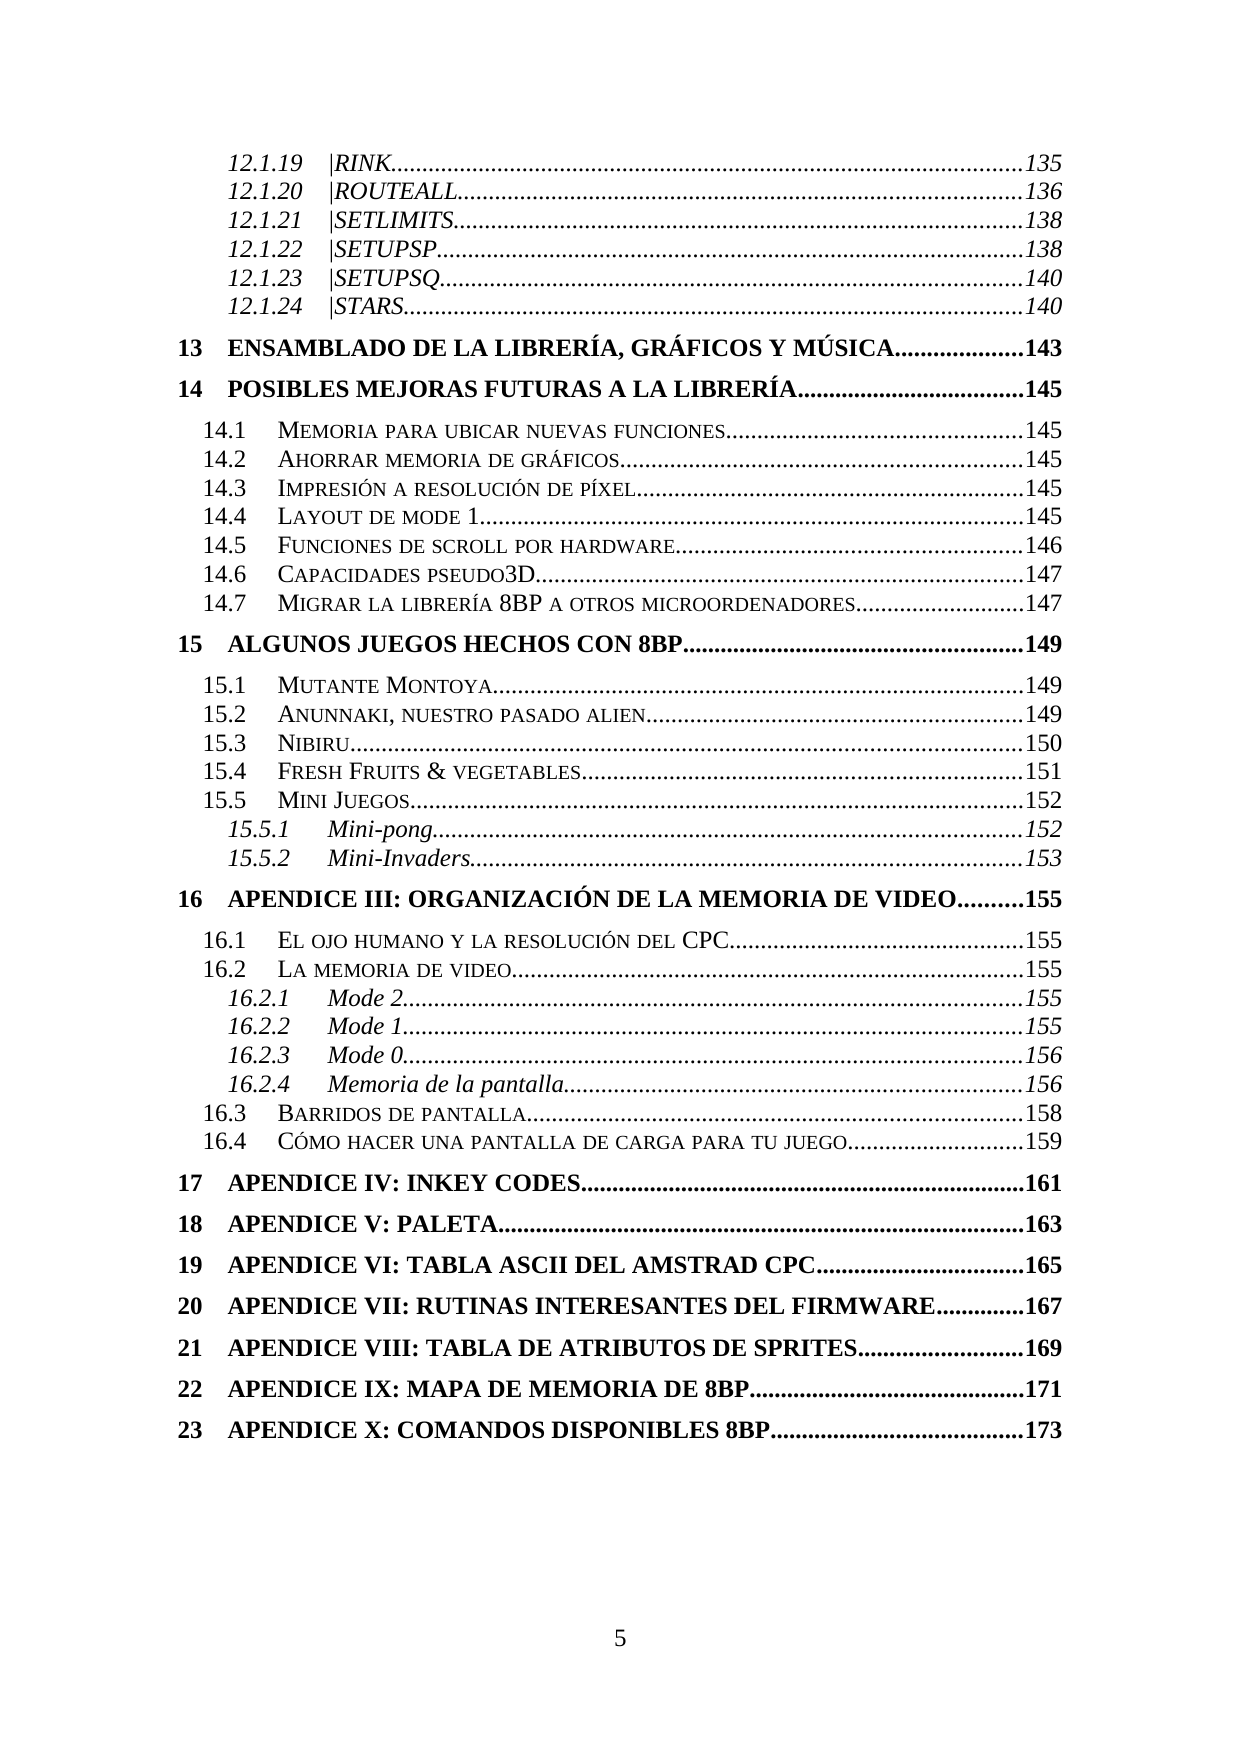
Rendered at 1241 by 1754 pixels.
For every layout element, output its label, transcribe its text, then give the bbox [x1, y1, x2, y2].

text 12.1.22 |SETUPSP 138 [227, 234, 1063, 263]
text 16.1 El ojo humano y la resolución del CPC 155 [202, 925, 1063, 954]
text 15.5.2 Mini-Invaders 153 [227, 843, 1063, 871]
text 14.4 Layout de mode 1 145 [202, 501, 1063, 530]
text 12.1.23 |SETUPSQ 140 [227, 263, 1063, 291]
text 23 APENDICE X: comandos disponibles 8BP 173 [177, 1415, 1063, 1444]
text 16 APENDICE III: Organización de la memoria de video 155 [177, 884, 1063, 913]
text 15.1 Mutante Montoya 149 [202, 670, 1063, 699]
text 15.4 Fresh Fruits & vegetables 151 [202, 756, 1063, 785]
text 16.2.1 Mode 2 155 [227, 983, 1063, 1011]
text 14.6 Capacidades pseudo3D 147 [202, 559, 1063, 588]
text 16.3 Barridos de pantalla 158 [202, 1098, 1063, 1126]
text 19 APENDICE VI: Tabla ASCII del AMSTRAD CPC 165 [177, 1250, 1063, 1279]
text 16.2.4 Memoria de la pantalla 156 [227, 1069, 1063, 1098]
text 12.1.19 |RINK 135 [227, 148, 1063, 176]
text 12.1.21 |SETLIMITS 138 [227, 205, 1063, 234]
text 13 Ensamblado de la librería, gráficos y música 143 [177, 333, 1063, 361]
text 15.3 Nibiru 150 [202, 728, 1063, 756]
text 15 Algunos juegos hechos con 8BP 149 [177, 629, 1063, 658]
text 14.3 Impresión a resolución de píxel 145 [202, 473, 1063, 501]
text 17 APENDICE IV: INKEY codes 161 [177, 1168, 1063, 1196]
text 20 APENDICE VII: Rutinas interesantes del firmware 167 [177, 1291, 1063, 1320]
text 14.1 Memoria para ubicar nuevas funciones 145 [202, 415, 1063, 444]
text 15.5.1 Mini-pong 152 [227, 814, 1063, 843]
text 12.1.24 |STARS 140 [227, 291, 1063, 320]
text 16.4 Cómo hacer una pantalla de carga para tu juego 159 [202, 1126, 1063, 1155]
text 14.7 Migrar la librería 8BP a otros microordenadores 147 [202, 588, 1063, 616]
text 12.1.20 |ROUTEALL 136 [227, 176, 1063, 205]
text 14.2 Ahorrar memoria de gráficos 145 [202, 444, 1063, 473]
text 14 Posibles mejoras futuras a la librería 145 [177, 374, 1063, 403]
text 18 APENDICE V: Paleta 163 [177, 1209, 1063, 1238]
text 14.5 Funciones de scroll por hardware 146 [202, 530, 1063, 559]
text 16.2 La memoria de video 155 [202, 954, 1063, 983]
text 16.2.2 Mode 1 155 [227, 1011, 1063, 1040]
text 16.2.3 Mode 0 156 [227, 1040, 1063, 1069]
text 15.5 Mini Juegos 152 [202, 785, 1063, 814]
text 15.2 Anunnaki, nuestro pasado alien 149 [202, 699, 1063, 728]
text 21 APENDICE VIII: Tabla de atributos de Sprites 169 [177, 1333, 1063, 1361]
text 22 APENDICE IX: Mapa de memoria de 8BP 171 [177, 1374, 1063, 1403]
